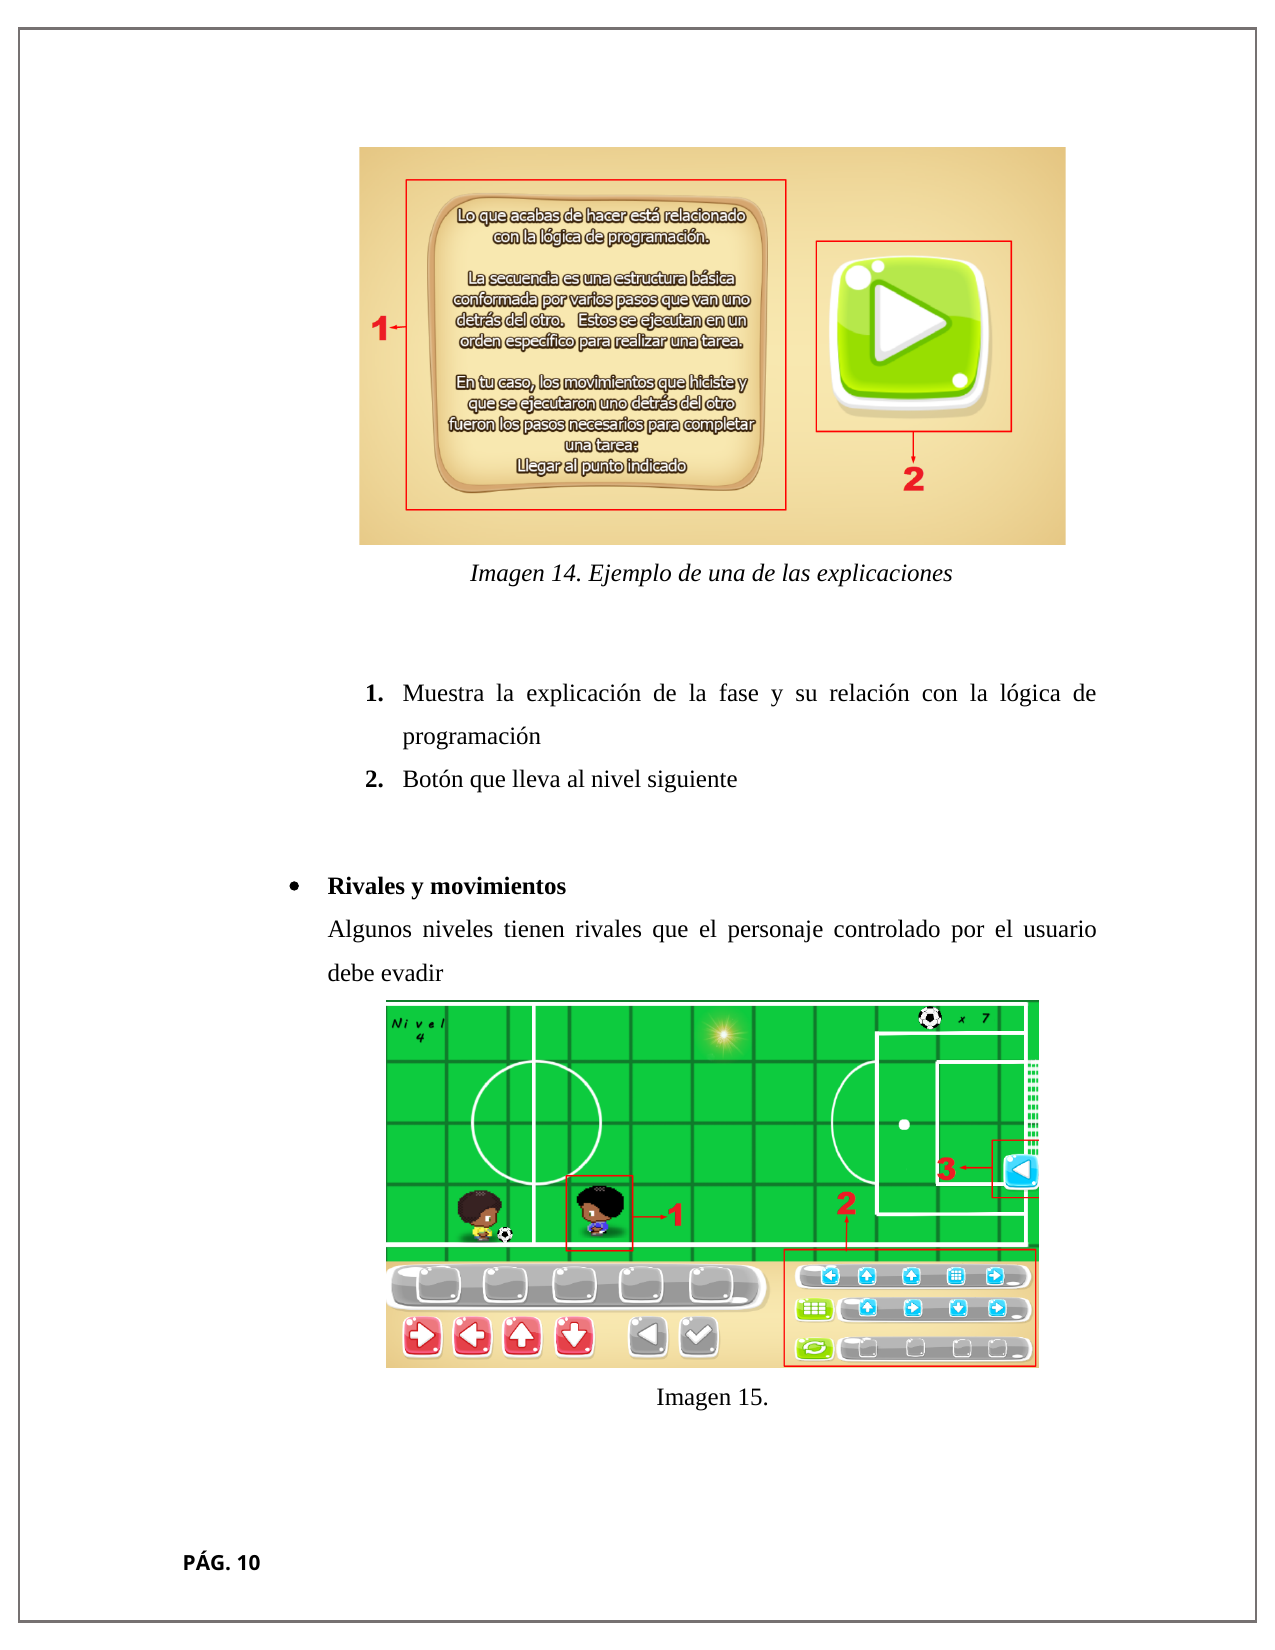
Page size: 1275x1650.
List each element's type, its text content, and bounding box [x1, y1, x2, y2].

subtitle Rivales y movimientos [290, 871, 1098, 900]
list Algunos niveles tienen rivales que el personaje controlado por el usuario debe evadir [327, 914, 1098, 986]
list Muestra la explicación de la fase y su relación con la lógica de programación [365, 678, 1098, 750]
list Imagen 14. Ejemplo de una de las explicaciones [327, 558, 1098, 587]
picture [386, 1000, 1039, 1368]
list Imagen 15. [327, 1382, 1098, 1410]
picture [359, 147, 1066, 545]
list Botón que lleva al nivel siguiente [365, 764, 1098, 793]
